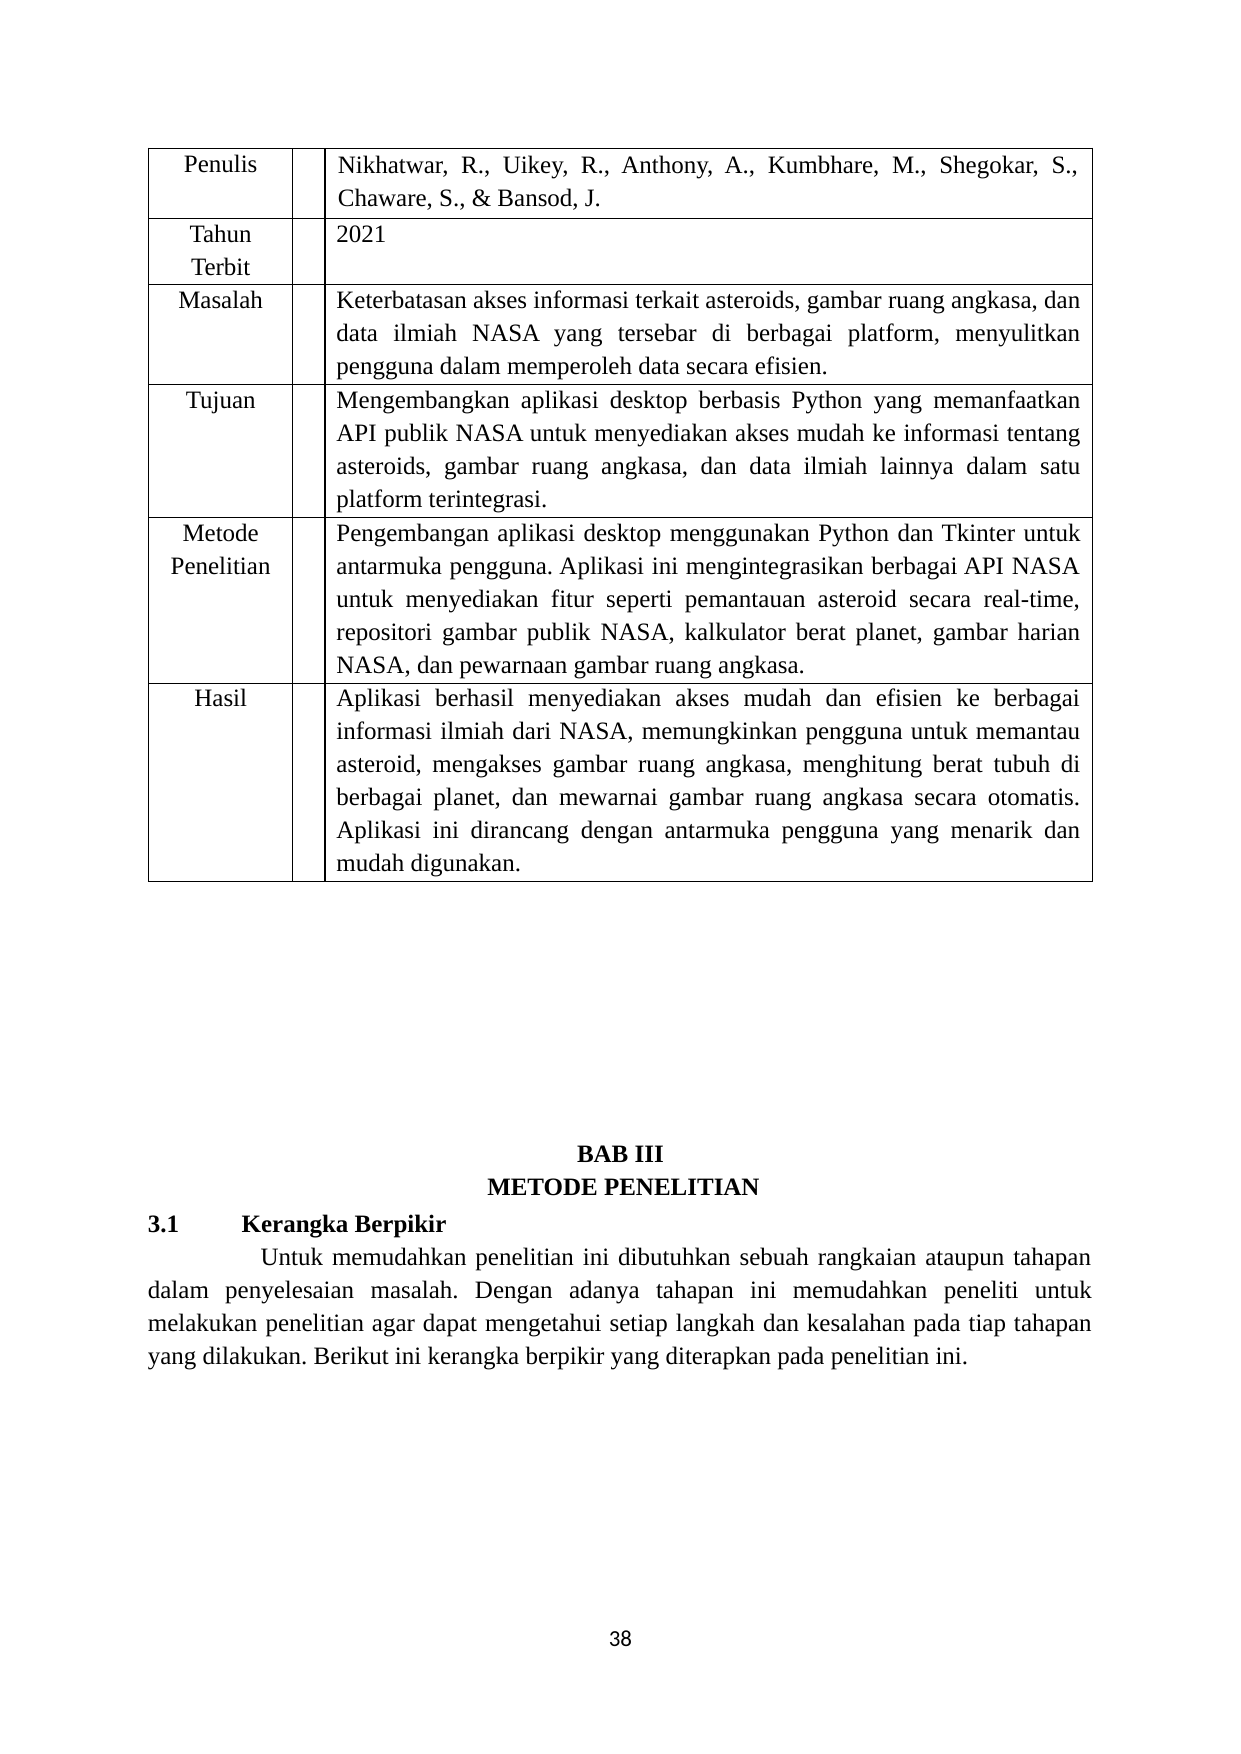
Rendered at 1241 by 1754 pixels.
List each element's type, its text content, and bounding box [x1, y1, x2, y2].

table_cell [293, 385, 324, 517]
table_cell Hasil [149, 684, 292, 881]
text Untuk memudahkan penelitian ini dibutuhkan sebuah rangkaian ataupun tahapan dalam penyelesaian masalah. Dengan adanya tahapan ini memudahkan peneliti untuk melakukan penelitian agar dapat mengetahui setiap langkah dan kesalahan pada tiap tahapan yang dilakukan. Berikut ini kerangka berpikir yang diterapkan pada penelitian ini. [148, 1242, 1092, 1370]
subtitle BAB III METODE PENELITIAN [148, 1139, 1092, 1201]
table_cell Aplikasi berhasil menyediakan akses mudah dan efisien ke berbagai informasi ilmiah dari NASA, memungkinkan pengguna untuk memantau asteroid, mengakses gambar ruang angkasa, menghitung berat tubuh di berbagai planet, dan mewarnai gambar ruang angkasa secara otomatis. Aplikasi ini dirancang dengan antarmuka pengguna yang menarik dan mudah digunakan. [326, 684, 1092, 881]
table_cell Penulis [149, 149, 292, 218]
table_cell Mengembangkan aplikasi desktop berbasis Python yang memanfaatkan API publik NASA untuk menyediakan akses mudah ke informasi tentang asteroids, gambar ruang angkasa, dan data ilmiah lainnya dalam satu platform terintegrasi. [326, 385, 1092, 517]
table_cell Pengembangan aplikasi desktop menggunakan Python dan Tkinter untuk antarmuka pengguna. Aplikasi ini mengintegrasikan berbagai API NASA untuk menyediakan fitur seperti pemantauan asteroid secara real-time, repositori gambar publik NASA, kalkulator berat planet, gambar harian NASA, dan pewarnaan gambar ruang angkasa. [326, 518, 1092, 682]
table_cell [293, 219, 324, 284]
table_cell [293, 149, 324, 218]
table_cell Tahun Terbit [149, 219, 292, 284]
table_cell [326, 149, 1092, 218]
table_cell [293, 518, 324, 682]
table_cell 2021 [326, 219, 1092, 284]
subtitle 3.1 Kerangka Berpikir [148, 1209, 1092, 1238]
table_cell Tujuan [149, 385, 292, 517]
table_cell Metode Penelitian [149, 518, 292, 682]
table_cell [293, 285, 324, 384]
table_cell Keterbatasan akses informasi terkait asteroids, gambar ruang angkasa, dan data ilmiah NASA yang tersebar di berbagai platform, menyulitkan pengguna dalam memperoleh data secara efisien. [326, 285, 1092, 384]
table_cell [293, 684, 324, 881]
table_cell Masalah [149, 285, 292, 384]
